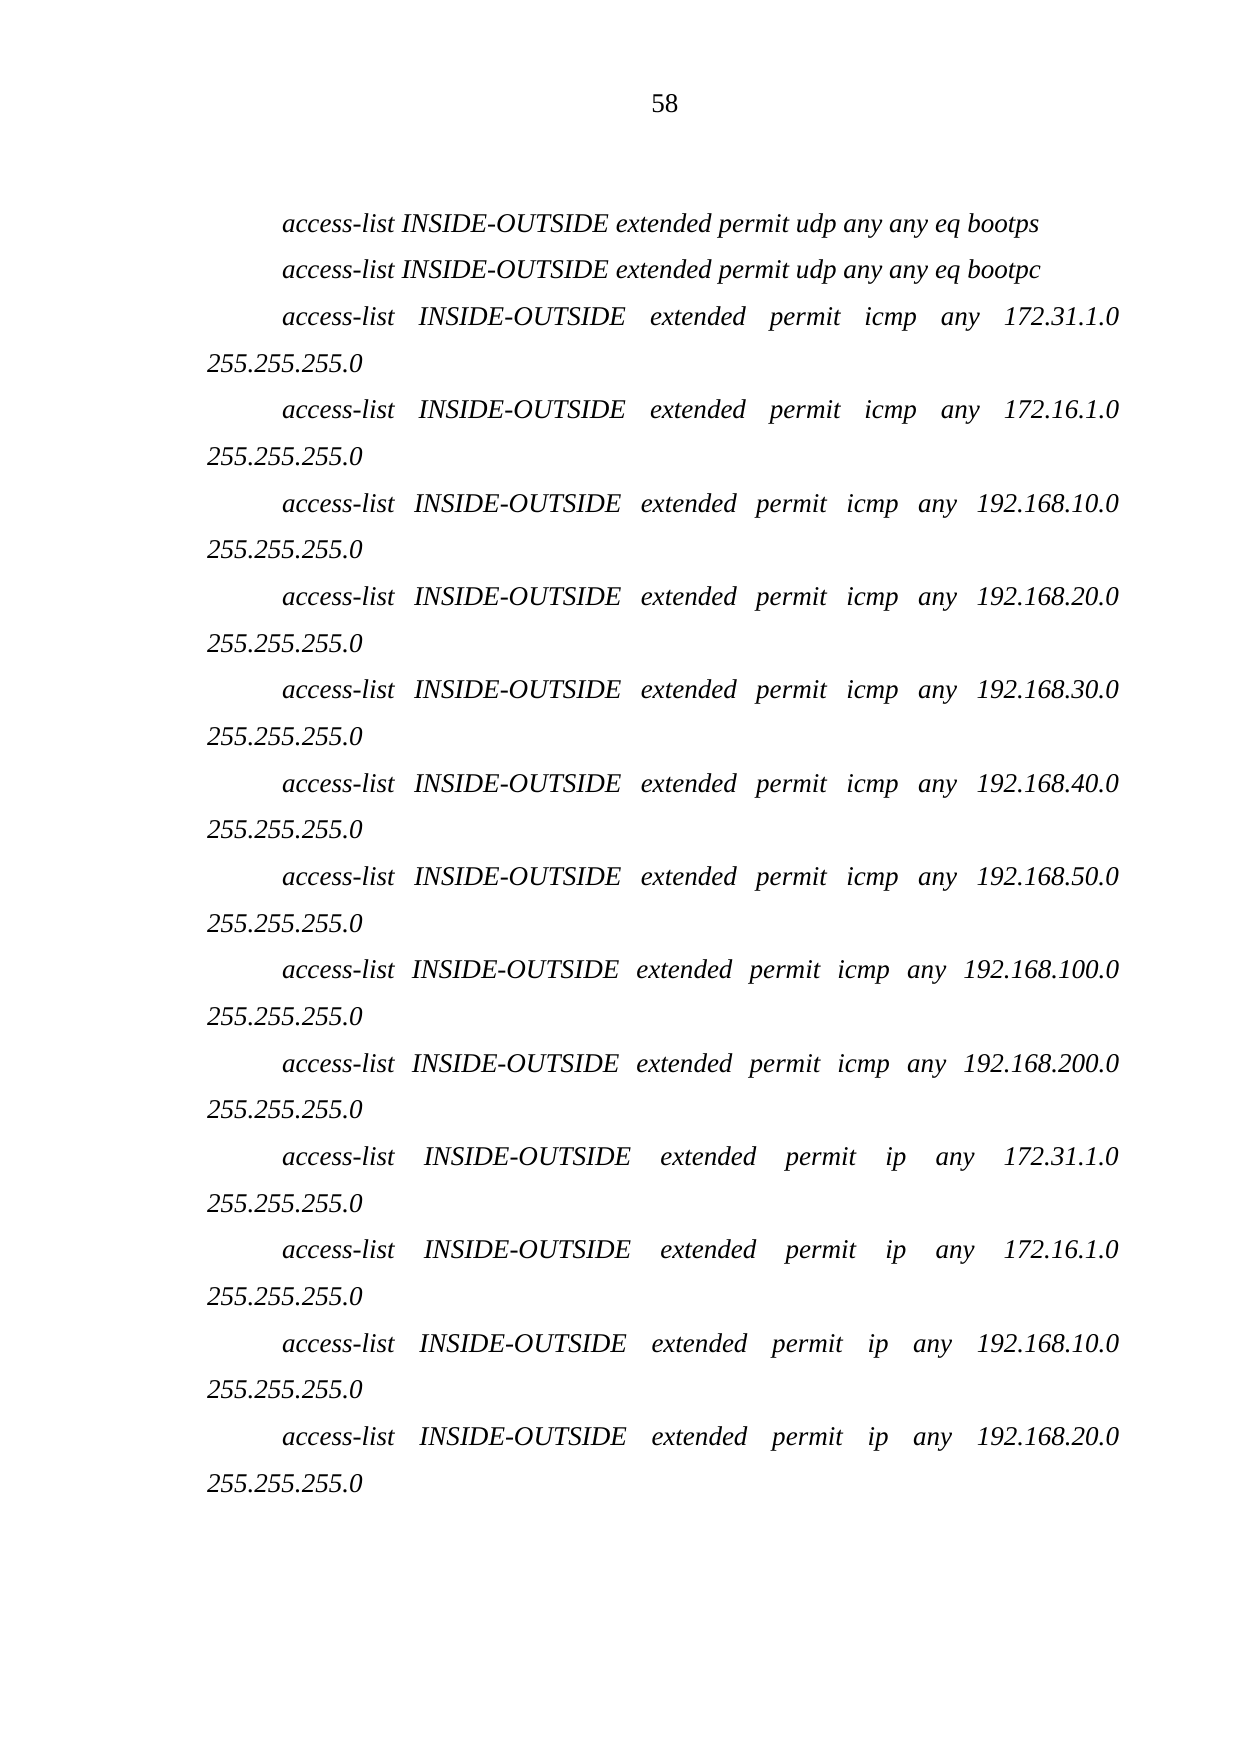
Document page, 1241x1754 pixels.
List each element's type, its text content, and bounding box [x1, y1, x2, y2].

text access-list INSIDE-OUTSIDE extended permit ip any 192.168.10.0 255.255.255.0 [207, 1327, 1122, 1404]
text access-list INSIDE-OUTSIDE extended permit icmp any 192.168.30.0 255.255.255.0 [207, 673, 1122, 751]
text access-list INSIDE-OUTSIDE extended permit ip any 192.168.20.0 255.255.255.0 [207, 1420, 1122, 1498]
text access-list INSIDE-OUTSIDE extended permit icmp any 192.168.20.0 255.255.255.0 [207, 580, 1122, 658]
text access-list INSIDE-OUTSIDE extended permit icmp any 192.168.100.0 255.255.255.0 [207, 953, 1122, 1031]
text access-list INSIDE-OUTSIDE extended permit icmp any 172.16.1.0 255.255.255.0 [207, 393, 1122, 471]
text access-list INSIDE-OUTSIDE extended permit udp any any eq bootps [207, 207, 1122, 238]
text access-list INSIDE-OUTSIDE extended permit icmp any 192.168.200.0 255.255.255.0 [207, 1047, 1122, 1124]
text access-list INSIDE-OUTSIDE extended permit icmp any 192.168.50.0 255.255.255.0 [207, 860, 1122, 938]
text access-list INSIDE-OUTSIDE extended permit icmp any 192.168.10.0 255.255.255.0 [207, 487, 1122, 564]
text access-list INSIDE-OUTSIDE extended permit ip any 172.31.1.0 255.255.255.0 [207, 1140, 1122, 1218]
text access-list INSIDE-OUTSIDE extended permit udp any any eq bootpc [207, 253, 1122, 284]
text access-list INSIDE-OUTSIDE extended permit icmp any 192.168.40.0 255.255.255.0 [207, 767, 1122, 844]
text access-list INSIDE-OUTSIDE extended permit ip any 172.16.1.0 255.255.255.0 [207, 1233, 1122, 1311]
text access-list INSIDE-OUTSIDE extended permit icmp any 172.31.1.0 255.255.255.0 [207, 300, 1122, 378]
